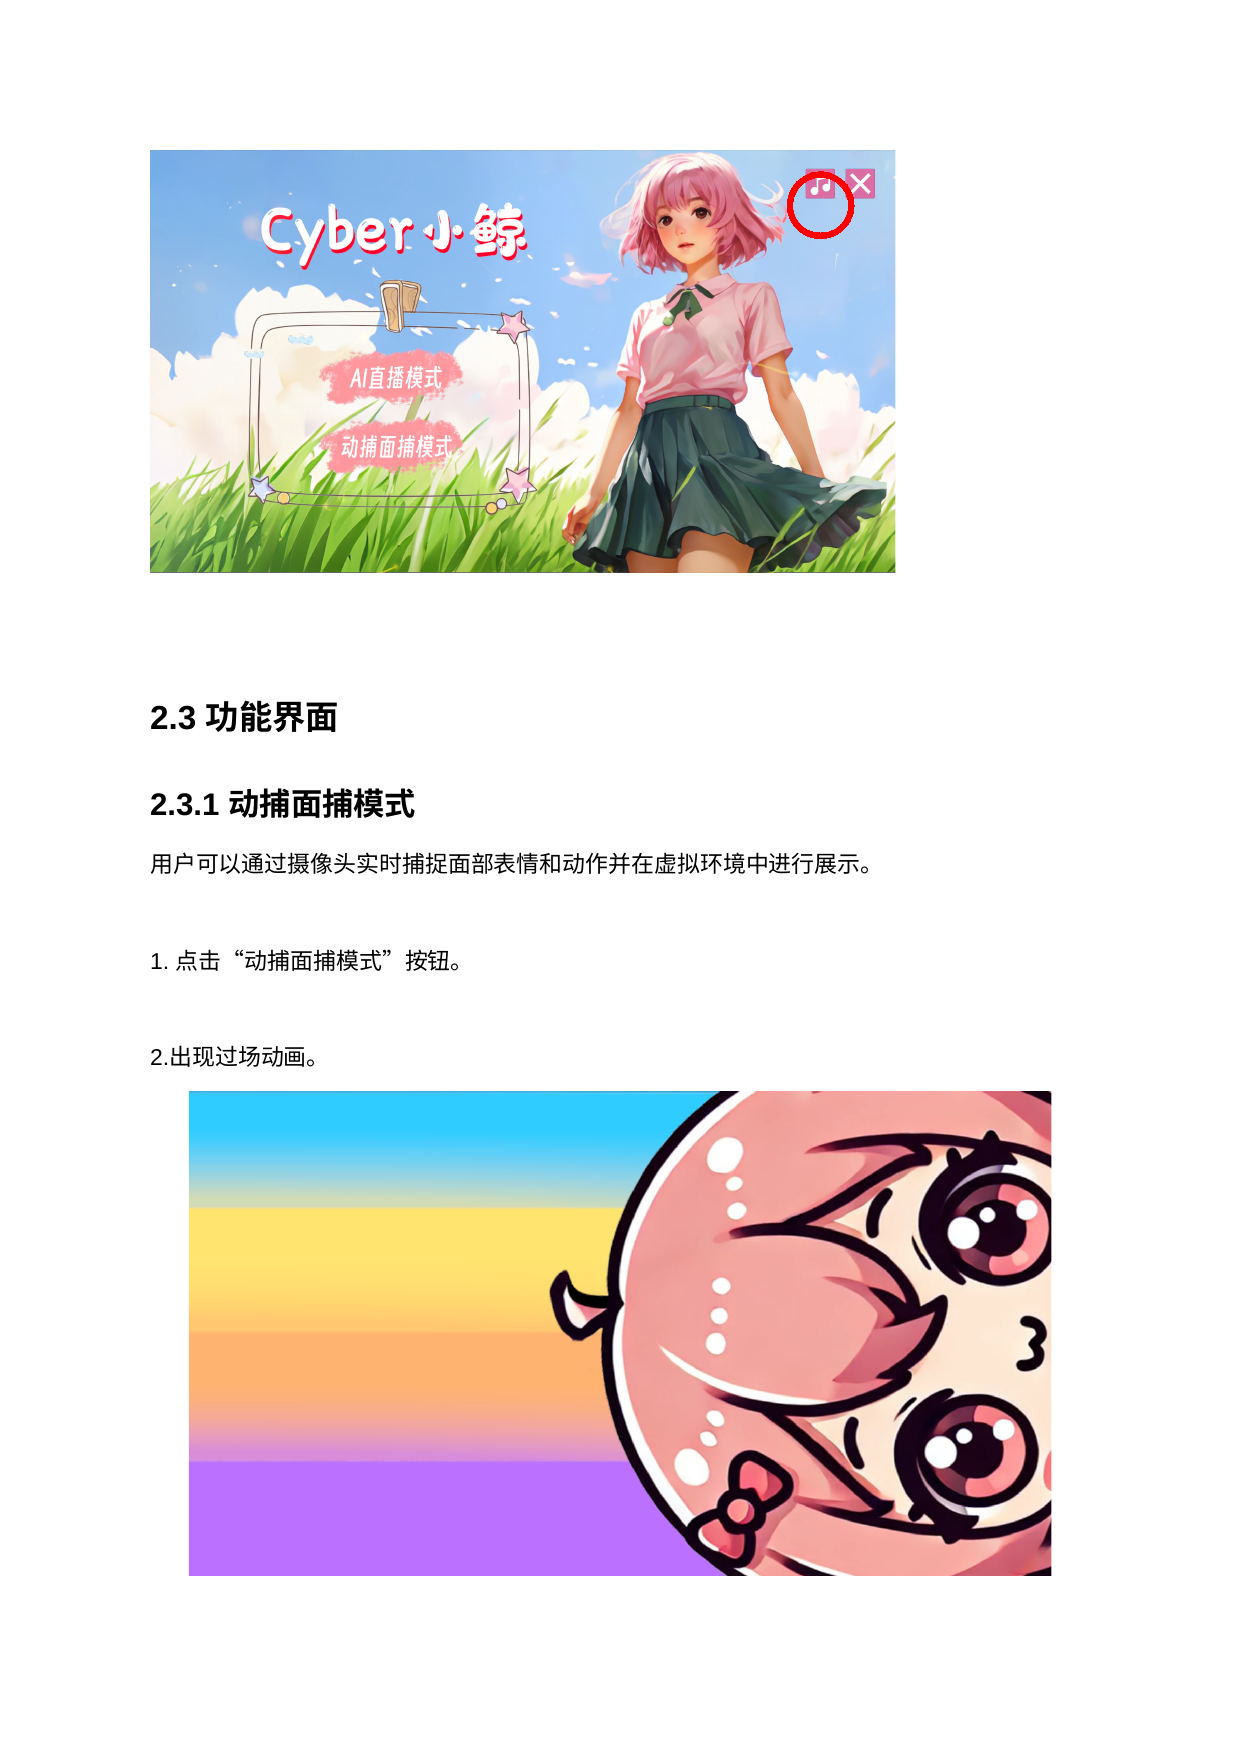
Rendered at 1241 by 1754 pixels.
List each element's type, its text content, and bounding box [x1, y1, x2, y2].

text 2.3 功能界面 [150, 690, 1090, 739]
text 2.3.1 动捕面捕模式 [150, 779, 1090, 825]
list 点击“动捕面捕模式”按钮。 [150, 942, 1090, 976]
picture [188, 1091, 1052, 1576]
picture [150, 150, 896, 573]
text 2.出现过场动画。 [150, 1039, 1090, 1072]
text 用户可以通过摄像头实时捕捉面部表情和动作并在虚拟环境中进行展示。 [150, 846, 1090, 879]
